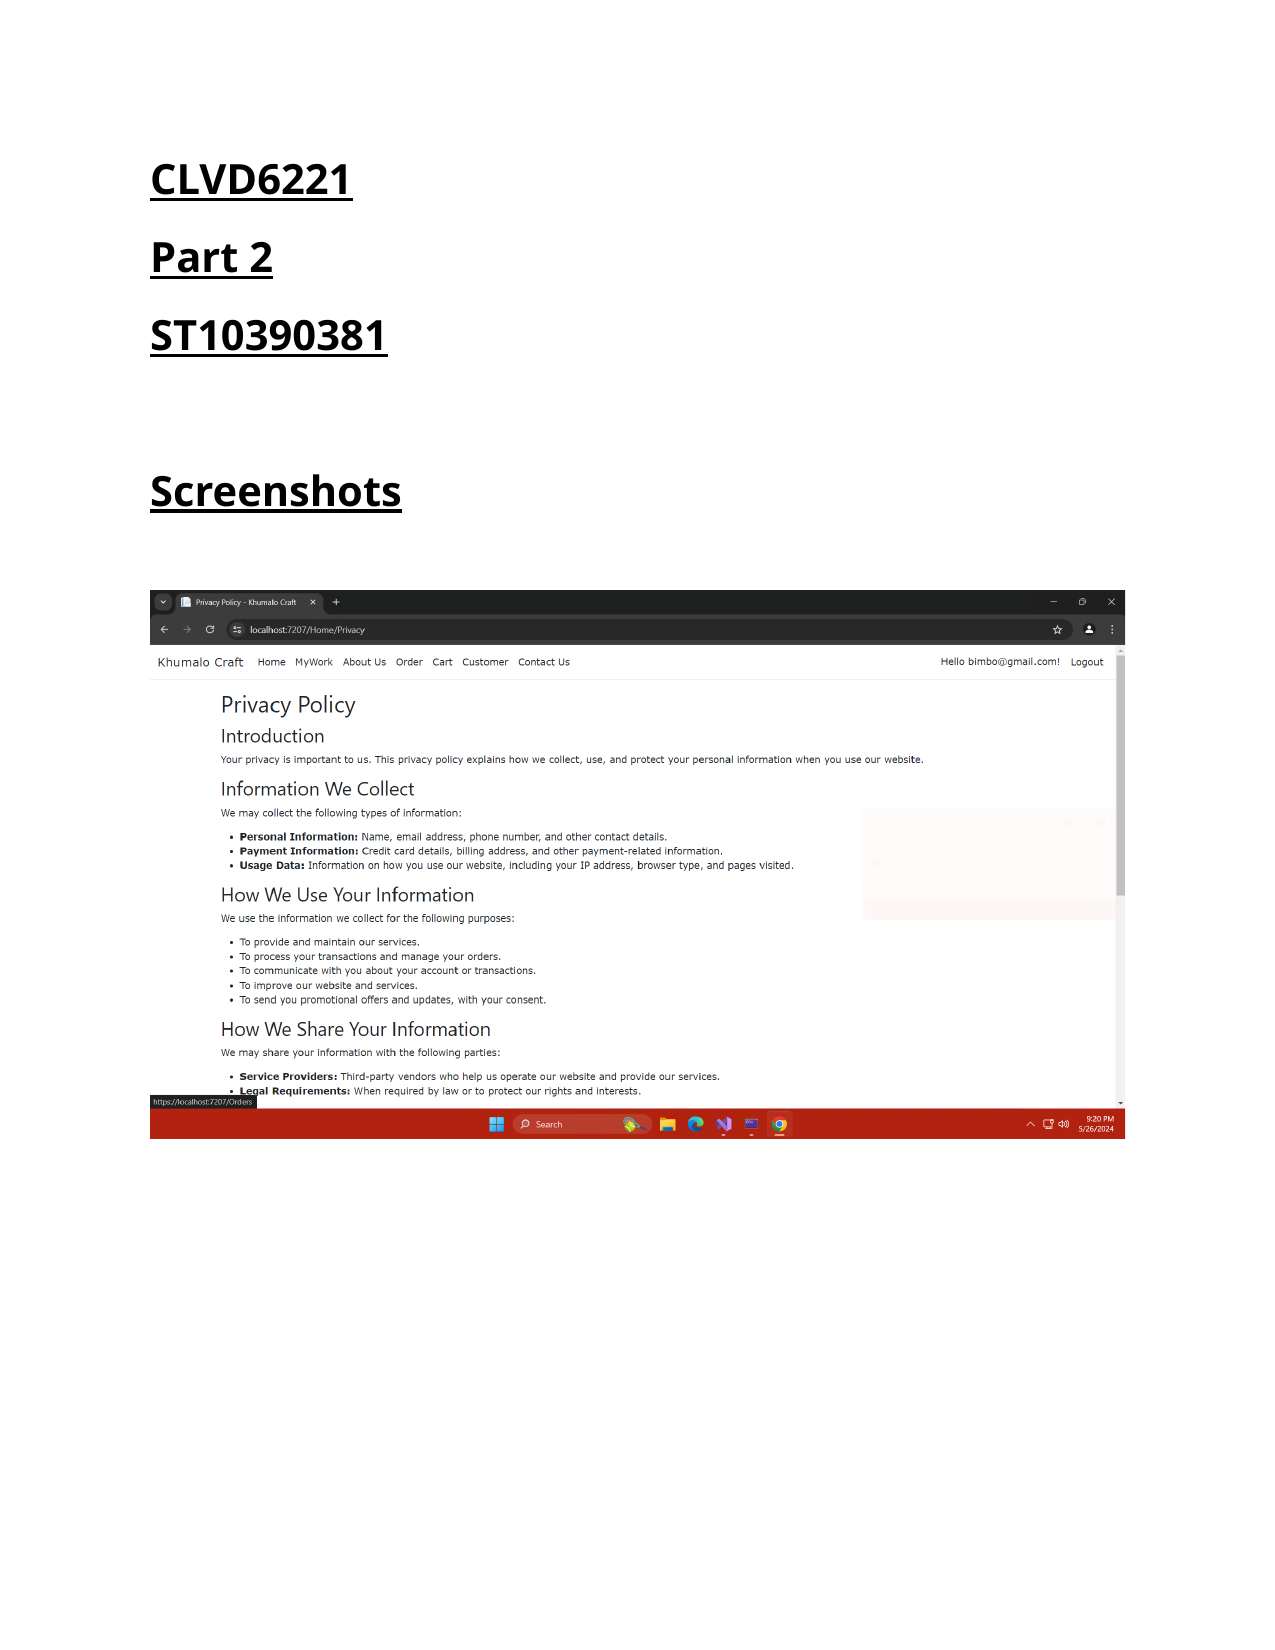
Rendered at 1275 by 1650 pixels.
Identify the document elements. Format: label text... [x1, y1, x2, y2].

text Screenshots [150, 462, 1125, 518]
picture [150, 590, 1125, 1139]
text ST10390381 [150, 306, 1125, 363]
text Part 2 [150, 228, 1125, 285]
text CLVD6221 [150, 150, 1125, 207]
